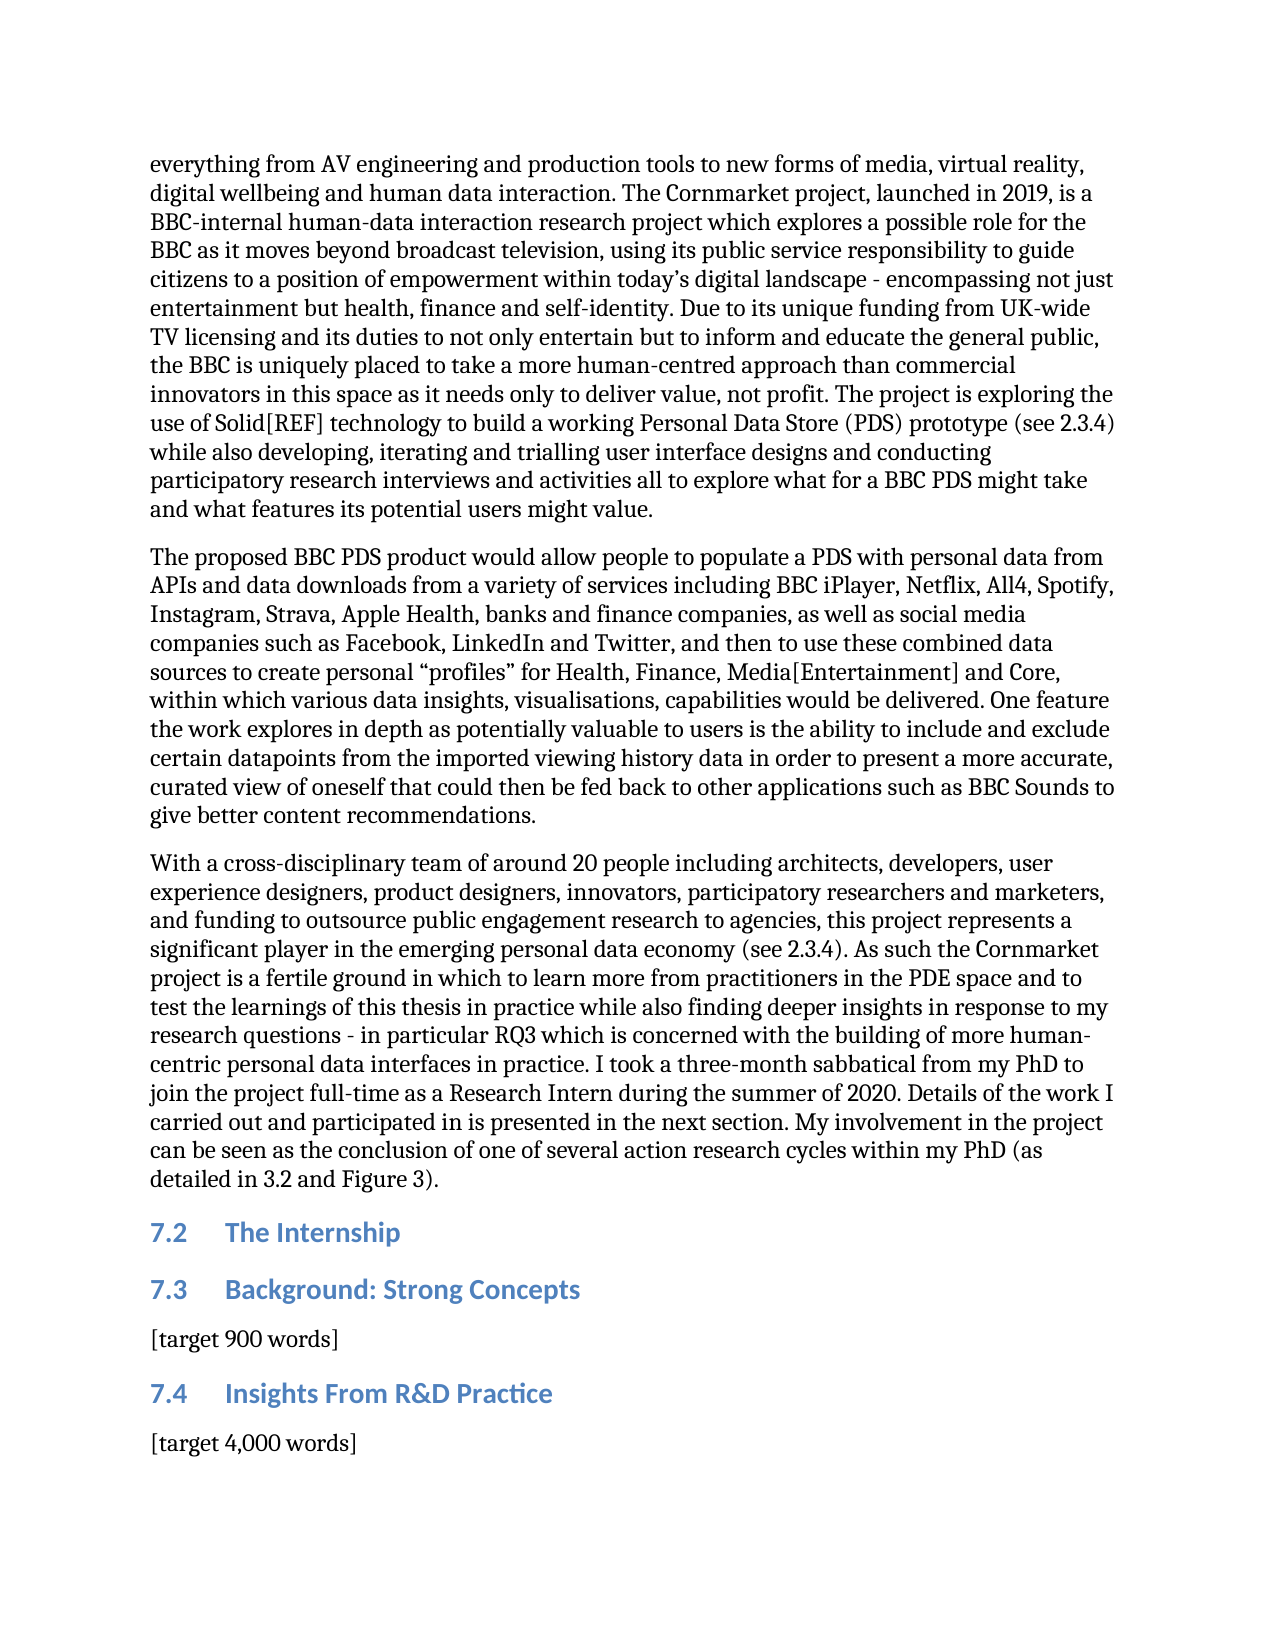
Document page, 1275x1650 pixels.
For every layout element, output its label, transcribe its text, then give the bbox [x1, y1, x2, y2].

text The proposed BBC PDS product would allow people to populate a PDS with personal data from APIs and data downloads from a variety of services including BBC iPlayer, Netflix, All4, Spotify, Instagram, Strava, Apple Health, banks and finance companies, as well as social media companies such as Facebook, LinkedIn and Twitter, and then to use these combined data sources to create personal “profiles” for Health, Finance, Media[Entertainment] and Core, within which various data insights, visualisations, capabilities would be delivered. One feature the work explores in depth as potentially valuable to users is the ability to include and exclude certain datapoints from the imported viewing history data in order to present a more accurate, curated view of oneself that could then be fed back to other applications such as BBC Sounds to give better content recommendations. [150, 542, 1125, 830]
text [target 900 words] [150, 1325, 1125, 1354]
subtitle 7.2 The Internship [150, 1214, 1125, 1250]
text With a cross-disciplinary team of around 20 people including architects, developers, user experience designers, product designers, innovators, participatory researchers and marketers, and funding to outsource public engagement research to agencies, this project represents a significant player in the emerging personal data economy (see 2.3.4). As such the Cornmarket project is a fertile ground in which to learn more from practitioners in the PDE space and to test the learnings of this thesis in practice while also finding deeper insights in response to my research questions - in particular RQ3 which is concerned with the building of more human-centric personal data interfaces in practice. I took a three-month sabbatical from my PhD to join the project full-time as a Research Intern during the summer of 2020. Details of the work I carried out and participated in is presented in the next section. My involvement in the project can be seen as the conclusion of one of several action research cycles within my PhD (as detailed in 3.2 and Figure 3). [150, 849, 1125, 1194]
subtitle 7.4 Insights From R&D Practice [150, 1375, 1125, 1411]
text [target 4,000 words] [150, 1429, 1125, 1458]
subtitle 7.3 Background: Strong Concepts [150, 1271, 1125, 1307]
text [150, 150, 1125, 524]
